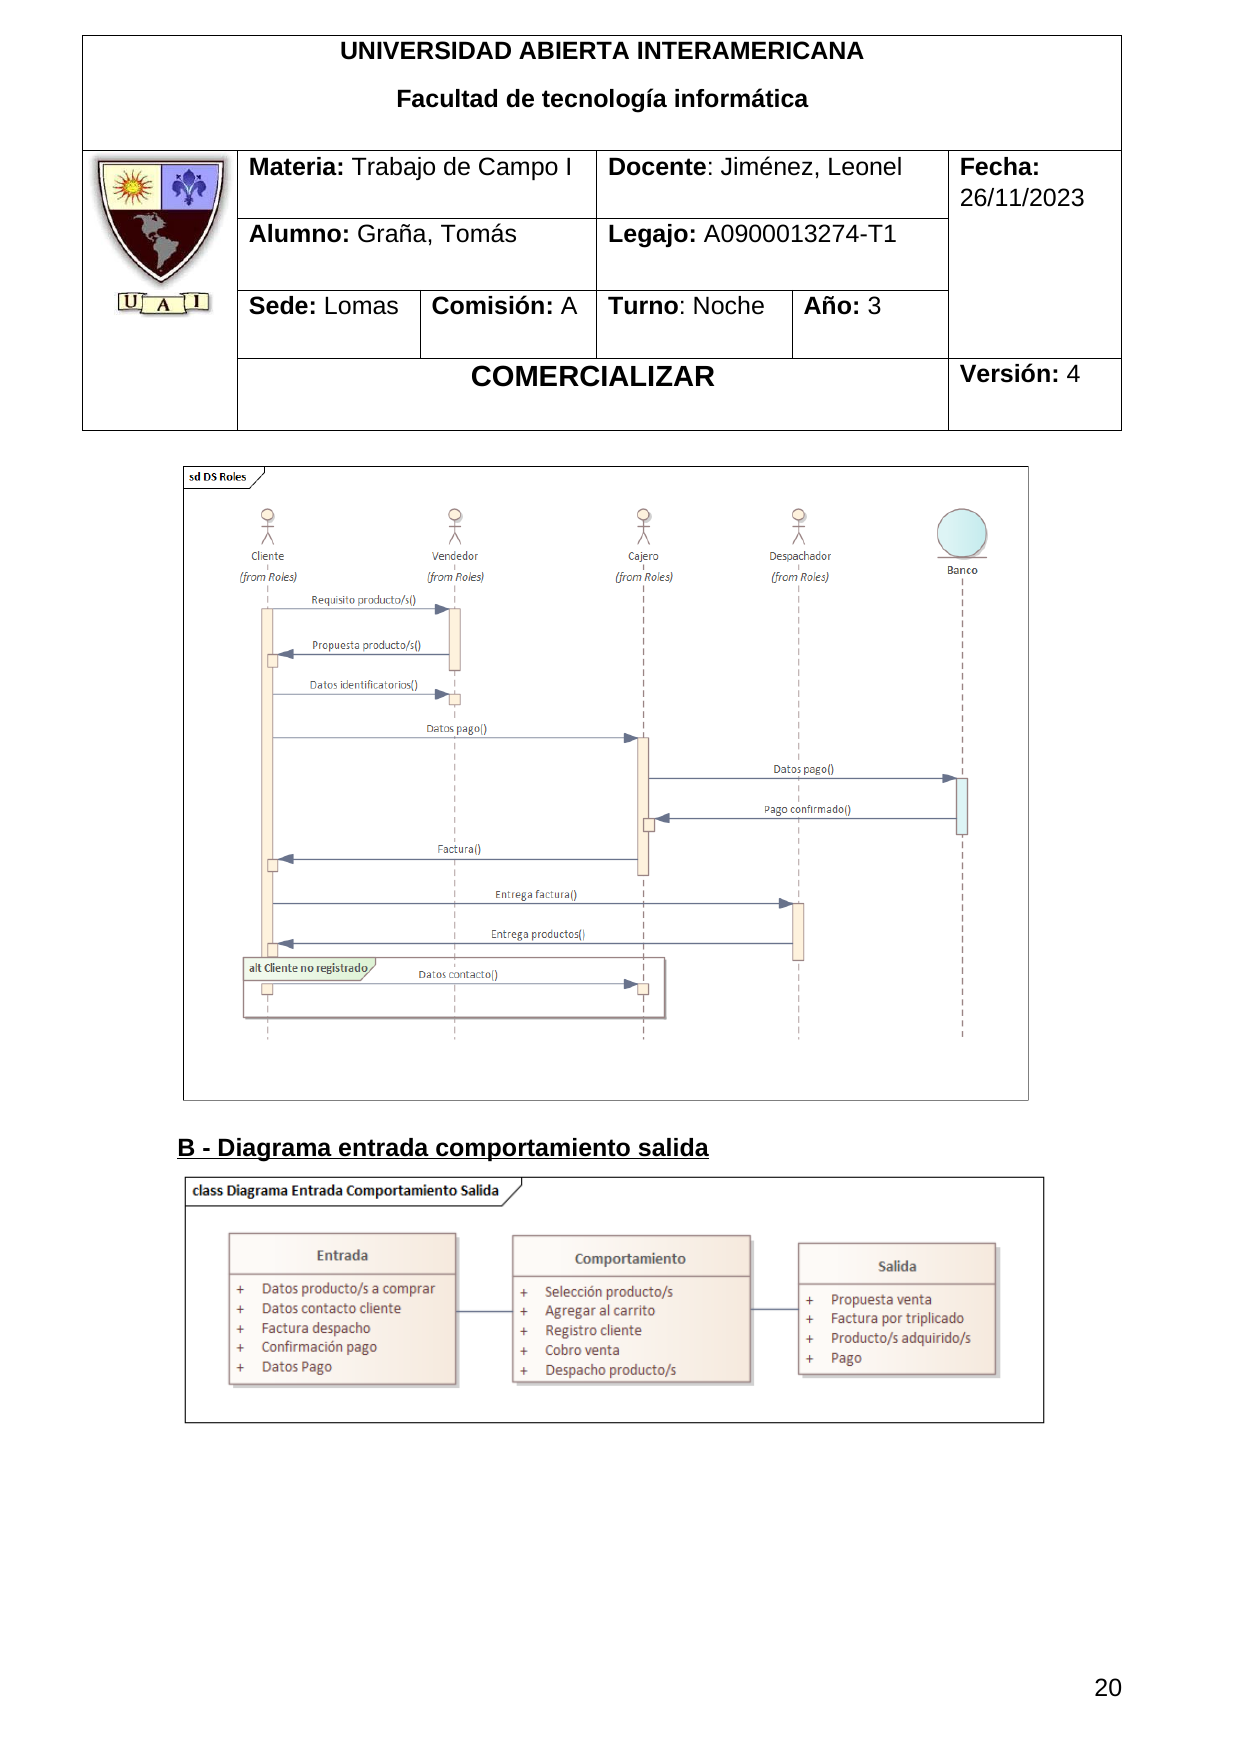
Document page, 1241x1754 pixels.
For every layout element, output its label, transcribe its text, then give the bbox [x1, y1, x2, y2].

picture [177, 1168, 1052, 1431]
picture [87, 151, 234, 320]
picture [177, 459, 1033, 1106]
subtitle B - Diagrama entrada comportamiento salida [177, 1133, 1122, 1162]
